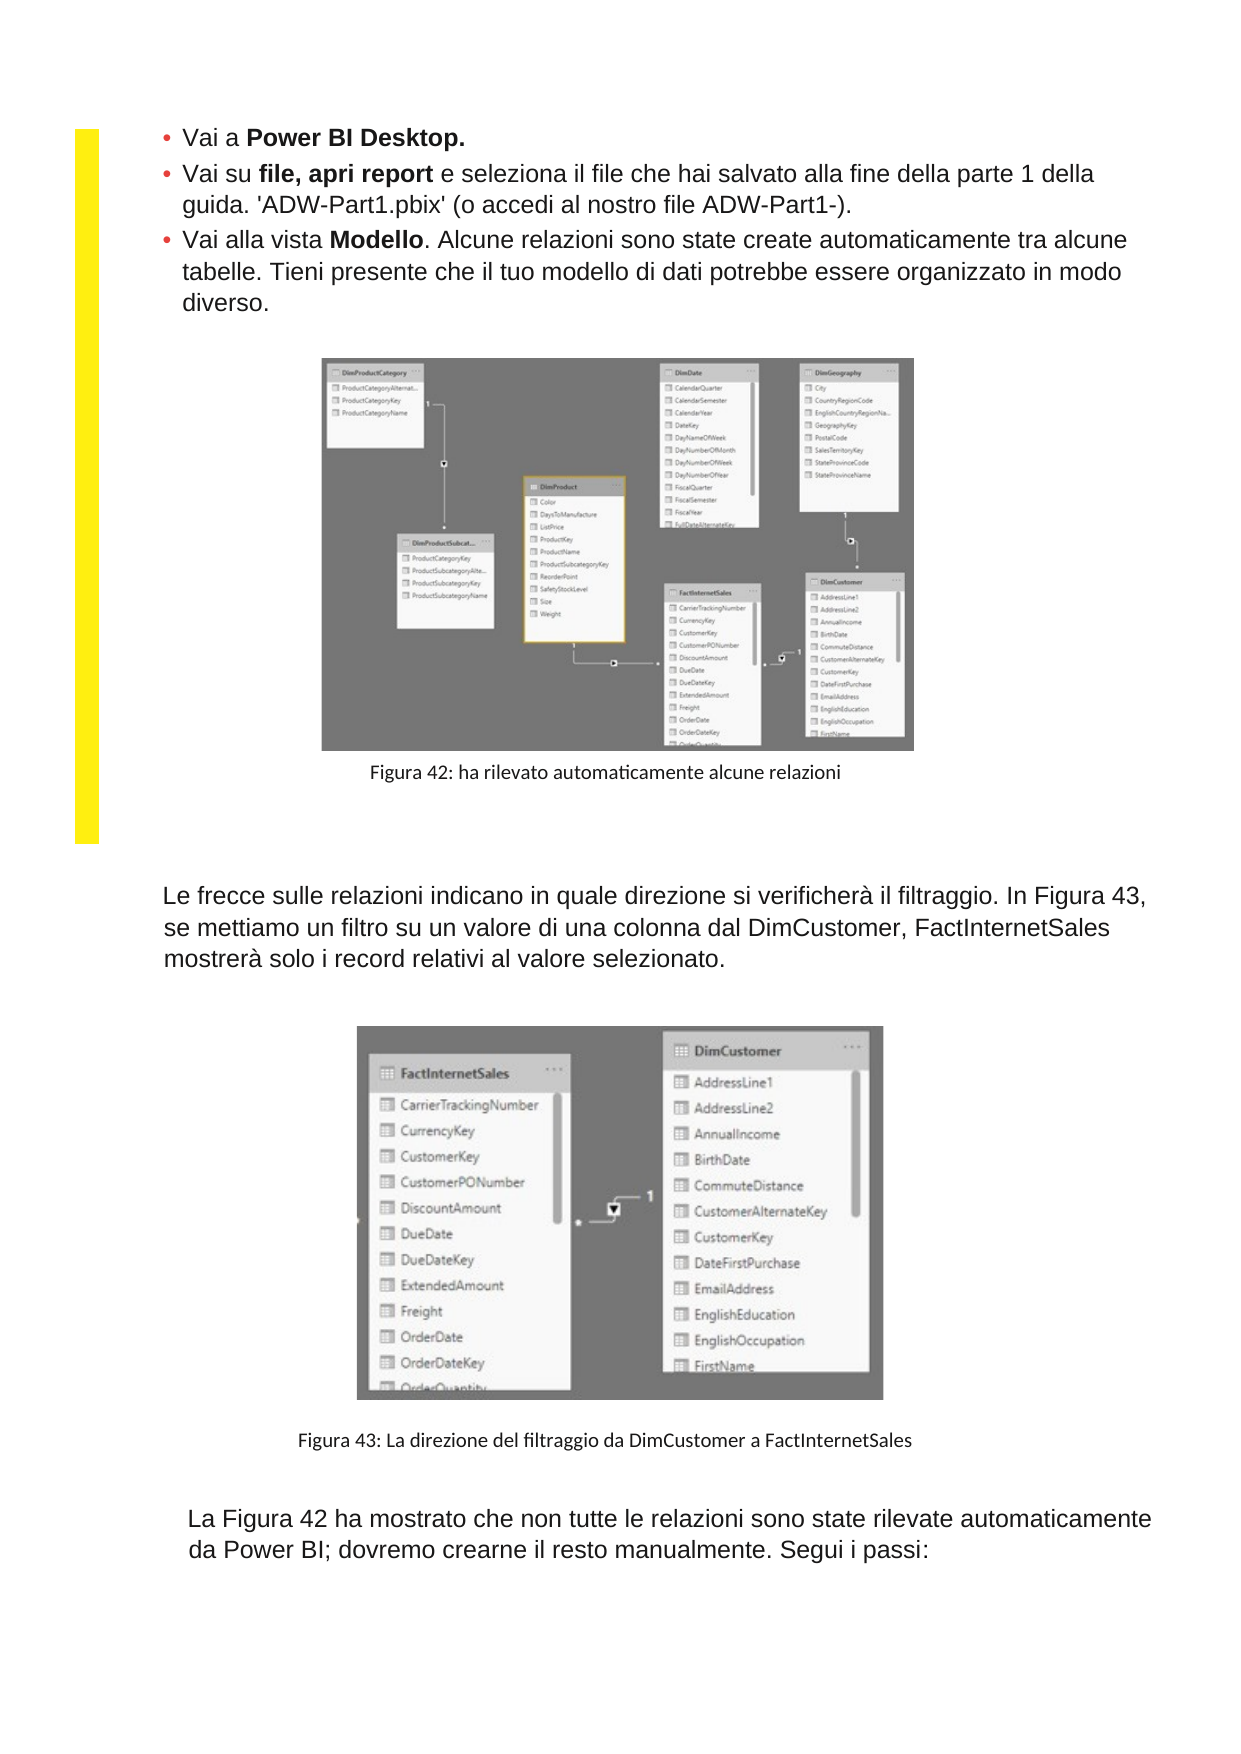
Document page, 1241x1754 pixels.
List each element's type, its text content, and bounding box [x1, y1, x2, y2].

picture [321, 358, 914, 751]
text La Figura 42 ha mostrato che non tutte le relazioni sono state rilevate automaticamente da Power BI; dovremo crearne il resto manualmente. Segui i passi: [187, 1504, 1155, 1564]
list Vai su file, apri report e seleziona il file che hai salvato alla fine della parte 1 della guida. 'ADW-Part1.pbix' (o accedi al nostro file ADW-Part1-). [162, 158, 1166, 218]
text Le frecce sulle relazioni indicano in quale direzione si verificherà il filtraggio. In Figura 43, se mettiamo un filtro su un valore di una colonna dal DimCustomer, FactInternetSales mostrerà solo i record relativi al valore selezionato. [162, 881, 1156, 972]
list Vai a Power BI Desktop. [162, 123, 1166, 151]
text Figura 43: La direzione del filtraggio da DimCustomer a FactInternetSales [298, 1427, 1167, 1452]
list Vai alla vista Modello. Alcune relazioni sono state create automaticamente tra alcune tabelle. Tieni presente che il tuo modello di dati potrebbe essere organizzato in modo diverso. [162, 225, 1166, 316]
text Figura 42: ha rilevato automaticamente alcune relazioni [297, 759, 1167, 784]
picture [356, 1026, 884, 1400]
